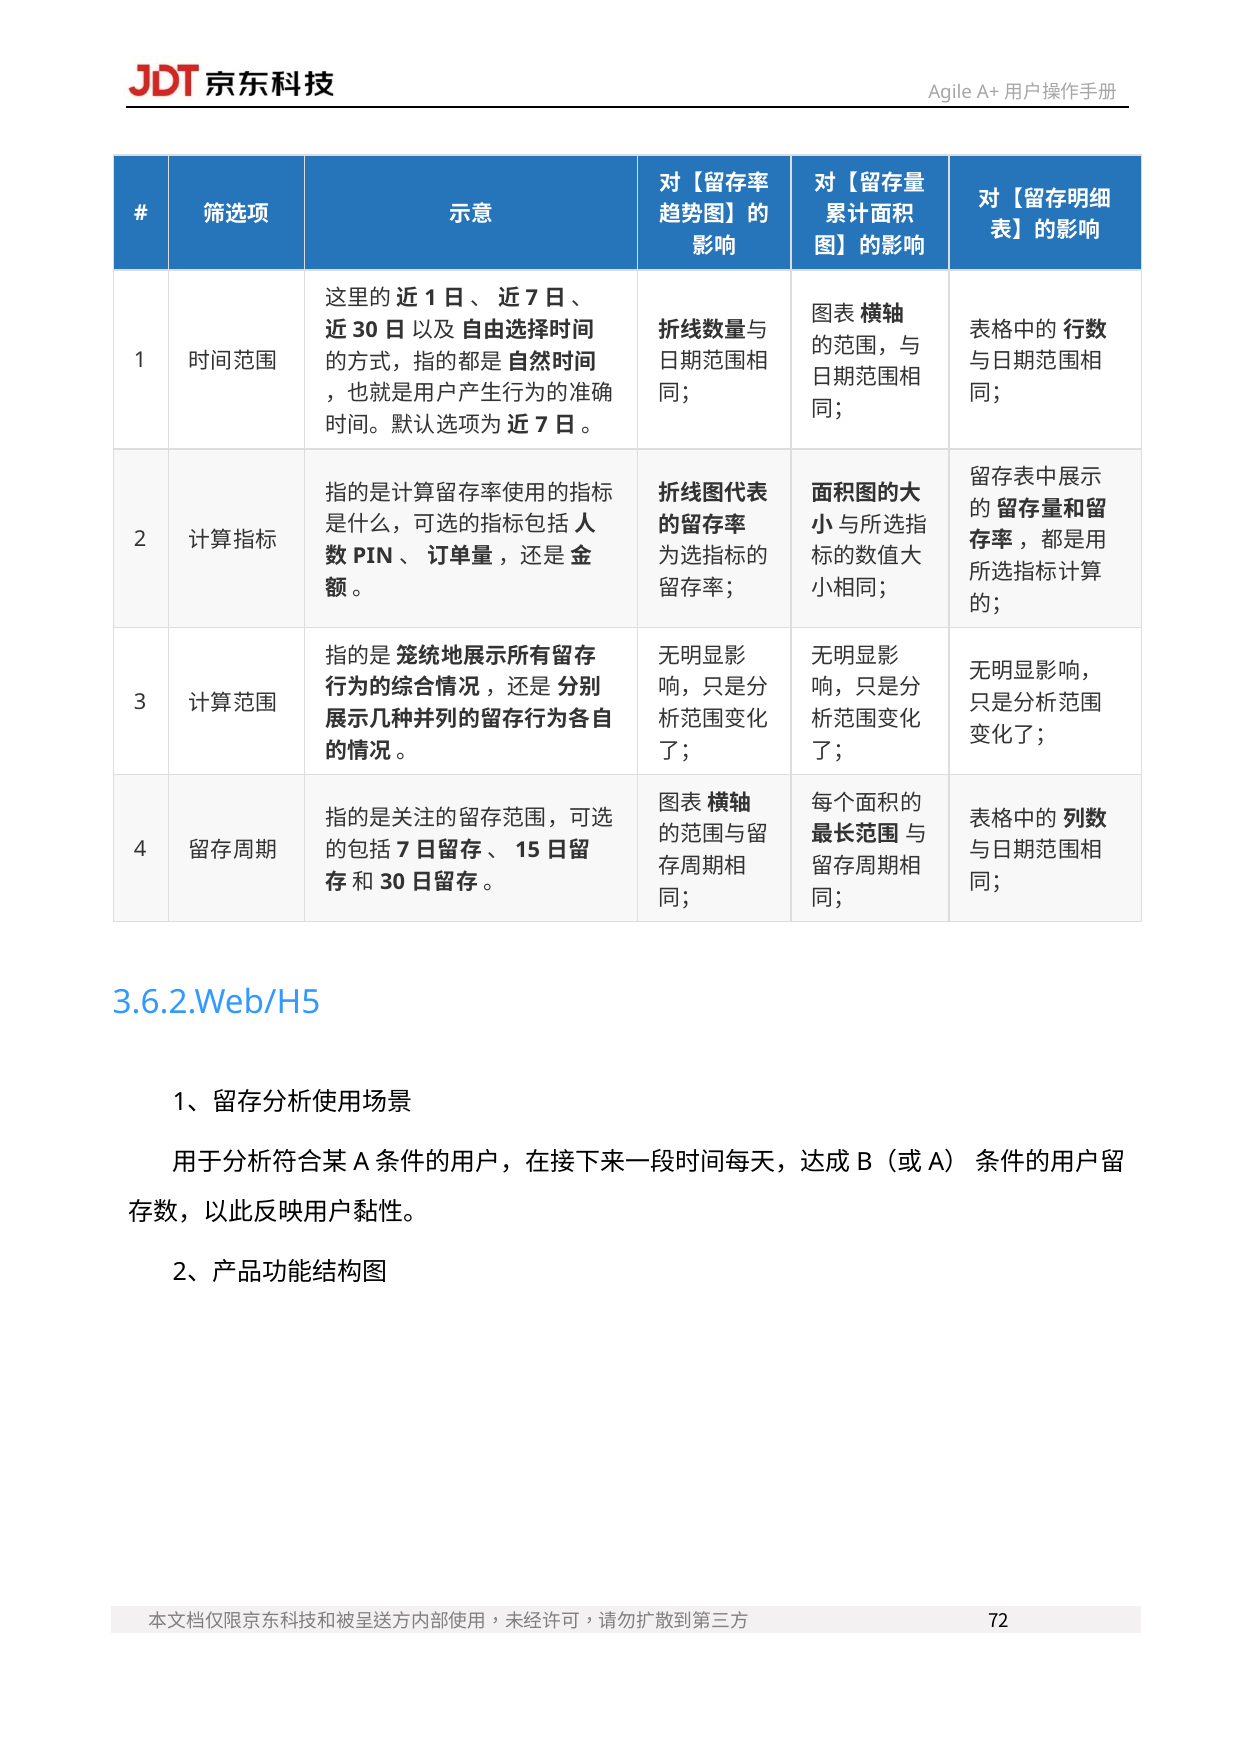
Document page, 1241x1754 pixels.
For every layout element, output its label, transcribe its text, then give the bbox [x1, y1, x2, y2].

table_cell 3 [114, 628, 168, 774]
text 1、留存分析使用场景 [129, 1070, 1141, 1120]
table_header 示意 [305, 156, 637, 269]
table_cell 4 [114, 775, 168, 921]
table_cell 无明显影响，只是分析范围变化了； [950, 628, 1141, 774]
table_cell 1 [114, 271, 168, 448]
table_cell 无明显影响，只是分析范围变化了； [638, 628, 790, 774]
table_cell 每个面积的 最长范围 与留存周期相同； [792, 775, 948, 921]
table_cell 折线数量与日期范围相同； [638, 271, 790, 448]
table_cell 留存表中展示的 留存量和留存率 ，都是用所选指标计算的； [950, 450, 1141, 627]
table_cell 指的是 笼统地展示所有留存行为的综合情况 ，还是 分别展示几种并列的留存行为各自的情况 。 [305, 628, 637, 774]
table_cell 图表 横轴 的范围与留存周期相同； [638, 775, 790, 921]
table_header 对【留存率趋势图】的影响 [638, 156, 790, 269]
picture [112, 56, 349, 104]
table_cell 面积图的大小 与所选指标的数值大小相同； [792, 450, 948, 627]
table_cell 折线图代表的留存率 为选指标的留存率； [638, 450, 790, 627]
table_cell 时间范围 [169, 271, 304, 448]
table_cell 留存周期 [169, 775, 304, 921]
table_cell 计算指标 [169, 450, 304, 627]
subtitle 3.6.2.Web/H5 [112, 978, 1141, 1023]
table_cell 无明显影响，只是分析范围变化了； [792, 628, 948, 774]
table_cell 表格中的 列数 与日期范围相同； [950, 775, 1141, 921]
table_cell 指的是计算留存率使用的指标是什么，可选的指标包括 人数 PIN 、 订单量 ，还是 金额 。 [305, 450, 637, 627]
table_cell 2 [114, 450, 168, 627]
table_header 对【留存明细表】的影响 [950, 156, 1141, 269]
table_cell 这里的 近 1 日 、 近 7 日 、 近 30 日 以及 自由选择时间 的方式，指的都是 自然时间 ，也就是用户产生行为的准确时间。默认选项为 近 7 日 。 [305, 271, 637, 448]
table_header # [114, 156, 168, 269]
text 用于分析符合某 A 条件的用户，在接下来一段时间每天，达成 B（或 A） 条件的用户留存数，以此反映用户黏性。 [129, 1130, 1141, 1230]
list 产品功能结构图 [172, 1241, 1141, 1291]
table_header 筛选项 [169, 156, 304, 269]
table_cell 计算范围 [169, 628, 304, 774]
table_cell 表格中的 行数 与日期范围相同； [950, 271, 1141, 448]
table_cell 图表 横轴 的范围，与日期范围相同； [792, 271, 948, 448]
table_cell 指的是关注的留存范围，可选的包括 7 日留存 、 15 日留存 和 30 日留存 。 [305, 775, 637, 921]
table_header 对【留存量累计面积图】的影响 [792, 156, 948, 269]
